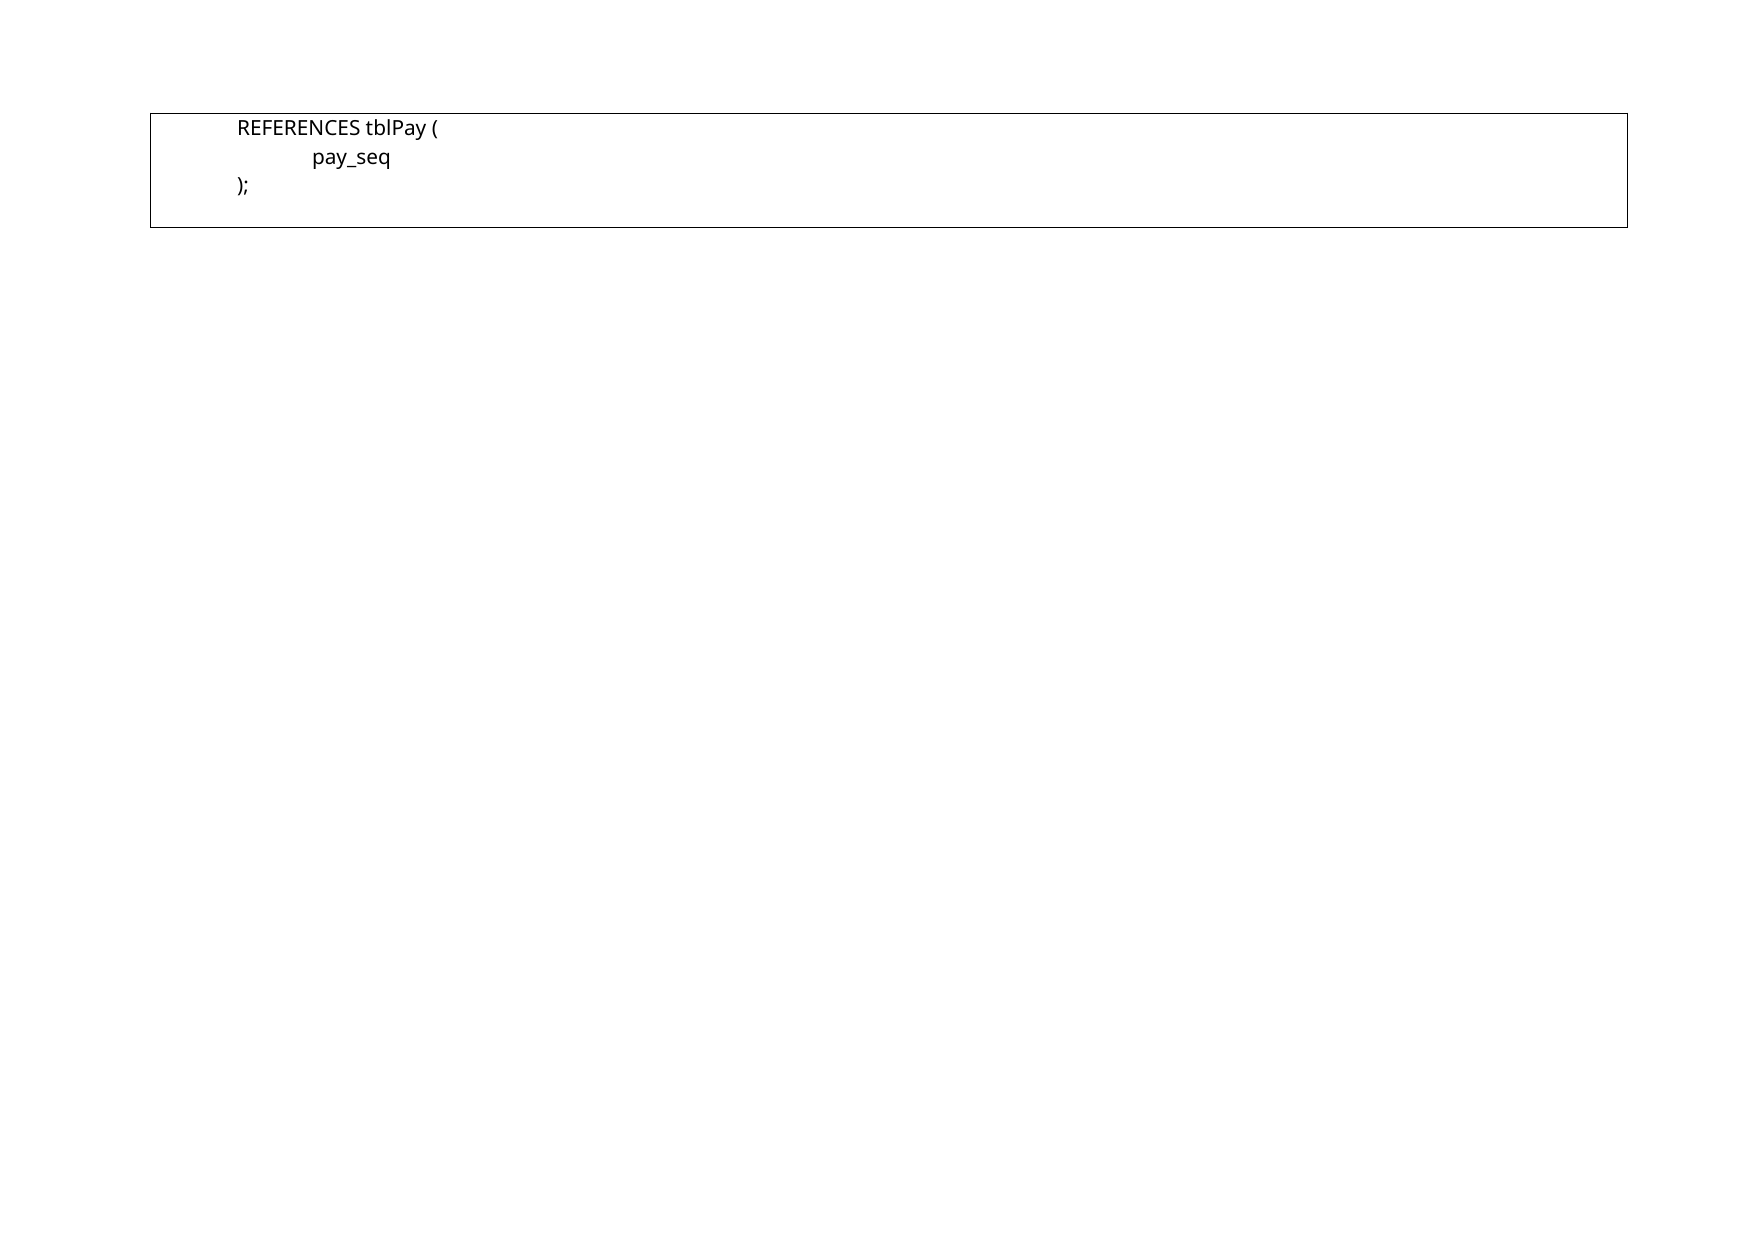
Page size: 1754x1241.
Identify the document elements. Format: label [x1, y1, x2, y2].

table_cell [151, 114, 1627, 227]
